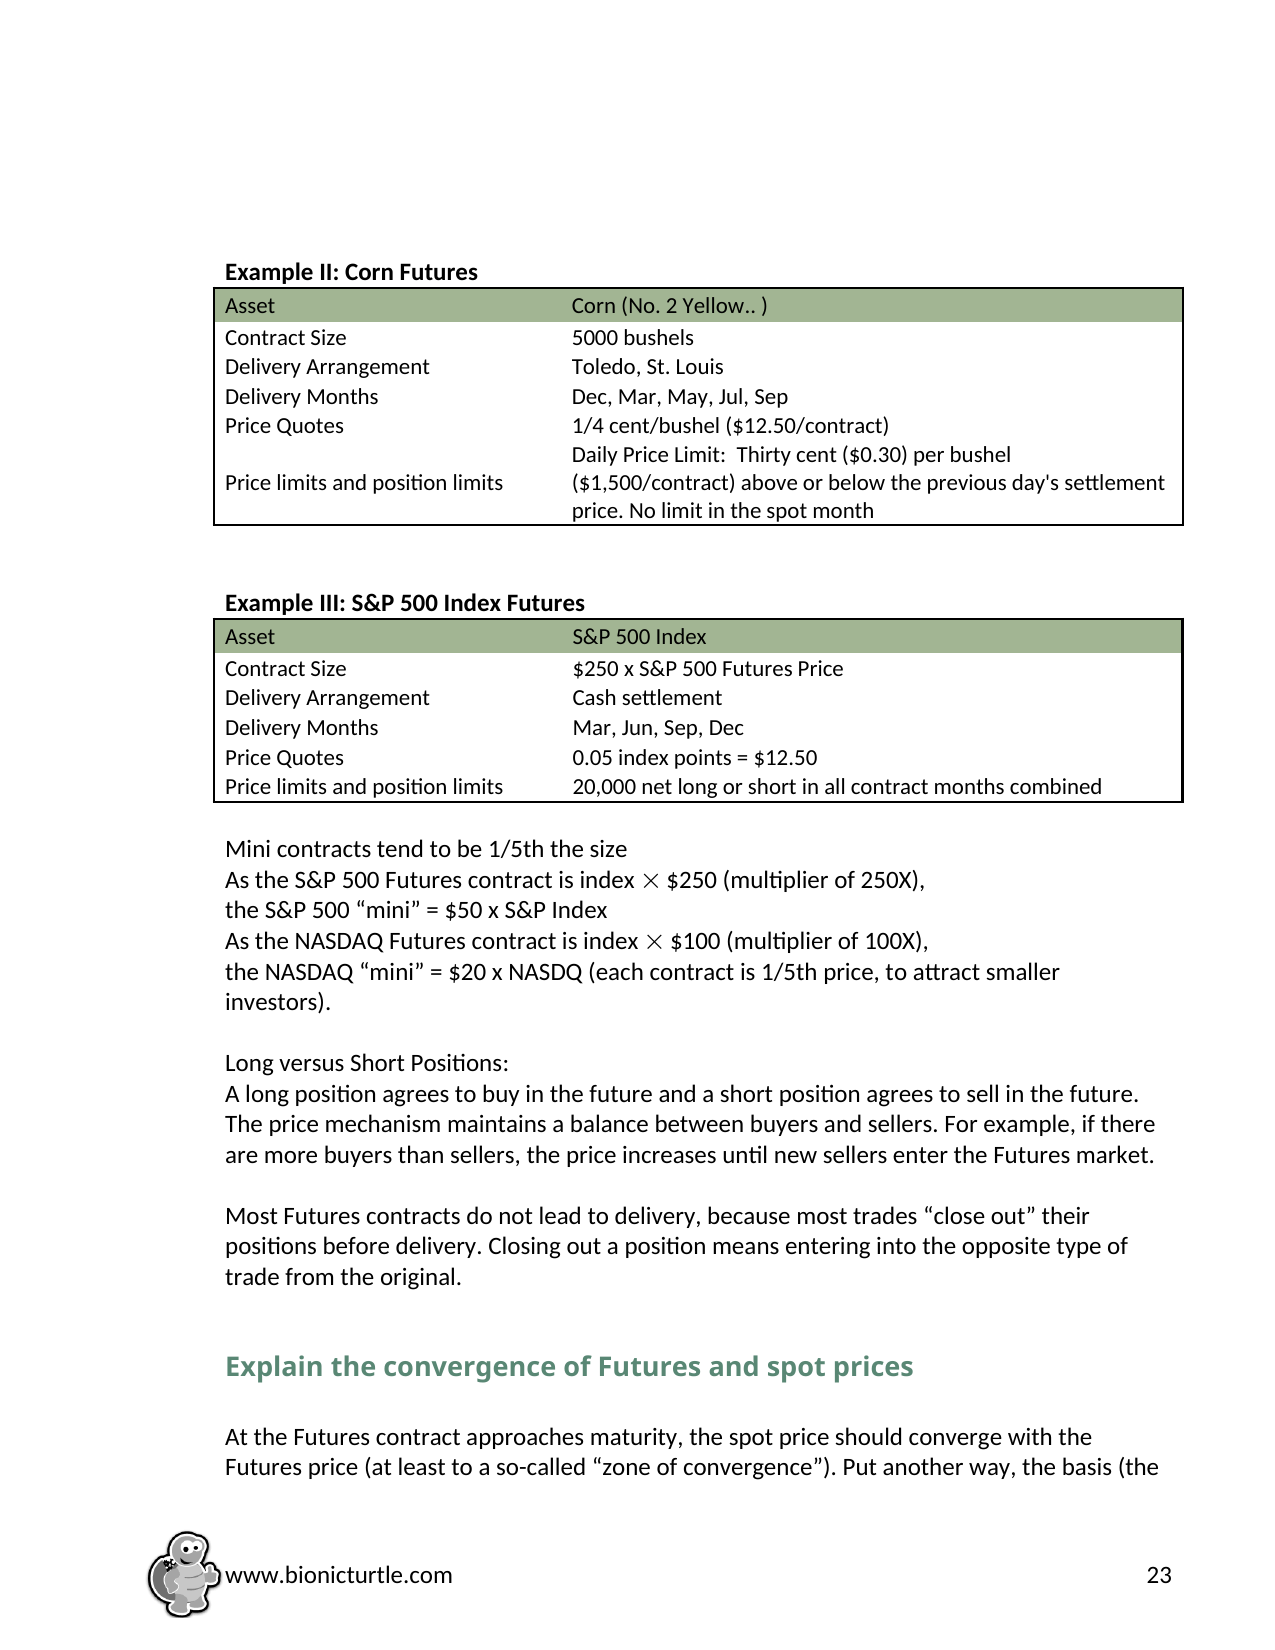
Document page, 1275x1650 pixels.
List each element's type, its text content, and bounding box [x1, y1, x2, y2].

text Most Futures contracts do not lead to delivery, because most trades “close out” their positions before delivery. Closing out a position means entering into the opposite type of trade from the original. [225, 1200, 1172, 1291]
table_cell Toledo, St. Louis [560, 352, 1182, 381]
table_header Asset [215, 289, 560, 322]
text A long position agrees to buy in the future and a short position agrees to sell in the future. The price mechanism maintains a balance between buyers and sellers. For example, if there are more buyers than sellers, the price increases until new sellers enter the Futures market. [225, 1078, 1172, 1169]
text As the S&P 500 Futures contract is index $250 (multiplier of 250X), the S&P 500 “mini” = $50 x S&P Index [225, 864, 1172, 925]
table_cell Delivery Arrangement [215, 683, 561, 712]
table_cell Price limits and position limits [215, 440, 560, 524]
table_cell Daily Price Limit: Thirty cent ($0.30) per bushel ($1,500/contract) above or below the previous day's settlement price. No limit in the spot month [560, 440, 1182, 524]
table_cell Price Quotes [215, 411, 560, 440]
table_header Asset [215, 620, 561, 653]
table_cell Delivery Months [215, 381, 560, 411]
text As the NASDAQ Futures contract is index $100 (multiplier of 100X), the NASDAQ “mini” = $20 x NASDQ (each contract is 1/5th price, to attract smaller investors). [225, 925, 1172, 1017]
table_cell Cash settlement [561, 683, 1181, 712]
text Long versus Short Positions: [225, 1047, 1172, 1078]
table_cell Delivery Months [215, 712, 561, 742]
table_cell 1/4 cent/bushel ($12.50/contract) [560, 411, 1182, 440]
table_cell 5000 bushels [560, 322, 1182, 352]
table_header S&P 500 Index [561, 620, 1181, 653]
table_cell Dec, Mar, May, Jul, Sep [560, 381, 1182, 411]
table_cell Contract Size [215, 322, 560, 352]
table_cell Delivery Arrangement [215, 352, 560, 381]
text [225, 1421, 1172, 1482]
text Mini contracts tend to be 1/5th the size [225, 834, 1172, 864]
table_cell $250 x S&P 500 Futures Price [561, 653, 1181, 683]
table_cell Contract Size [215, 653, 561, 683]
text Example II: Corn Futures [225, 256, 1172, 287]
text Example III: S&P 500 Index Futures [225, 587, 1172, 618]
subtitle Explain the convergence of Futures and spot prices [225, 1347, 1172, 1421]
table_cell 0.05 index points = $12.50 [561, 742, 1181, 771]
table_header Corn (No. 2 Yellow.. ) [560, 289, 1182, 322]
table_cell Price limits and position limits [215, 771, 561, 801]
table_cell Price Quotes [215, 742, 561, 771]
table_cell Mar, Jun, Sep, Dec [561, 712, 1181, 742]
table_cell 20,000 net long or short in all contract months combined [561, 771, 1181, 801]
